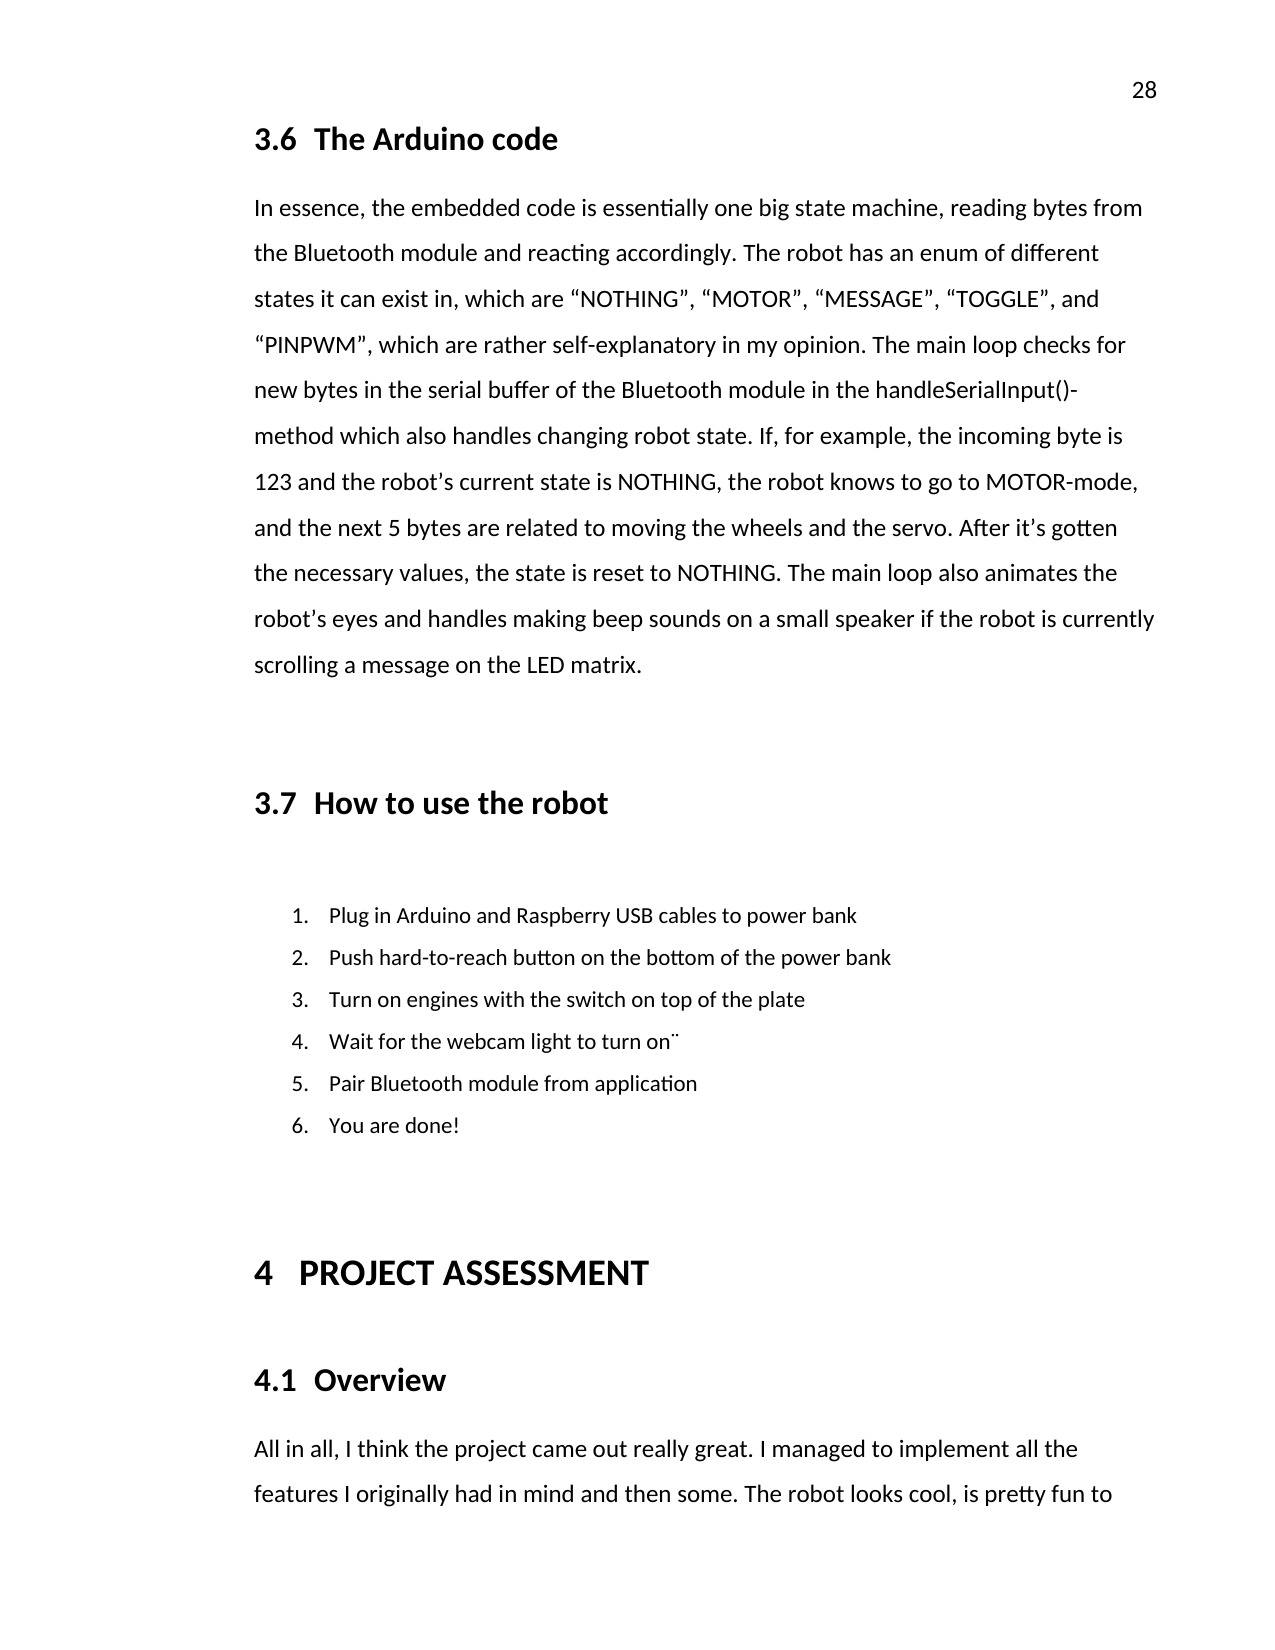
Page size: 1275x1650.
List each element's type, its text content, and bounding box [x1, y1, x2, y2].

subtitle Project assessment [254, 1249, 1157, 1295]
subtitle The Arduino code [254, 118, 1157, 159]
list Push hard-to-reach button on the bottom of the power bank [291, 943, 1157, 971]
list Wait for the webcam light to turn on¨ [291, 1027, 1157, 1055]
list You are done! [291, 1111, 1157, 1139]
subtitle Overview [254, 1359, 1157, 1400]
list Plug in Arduino and Raspberry USB cables to power bank [291, 901, 1157, 929]
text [254, 1433, 1157, 1509]
subtitle How to use the robot [254, 782, 1157, 823]
list Pair Bluetooth module from application [291, 1069, 1157, 1097]
list Turn on engines with the switch on top of the plate [291, 985, 1157, 1013]
text In essence, the embedded code is essentially one big state machine, reading bytes from the Bluetooth module and reacting accordingly. The robot has an enum of different states it can exist in, which are “NOTHING”, “MOTOR”, “MESSAGE”, “TOGGLE”, and “PINPWM”, which are rather self-explanatory in my opinion. The main loop checks for new bytes in the serial buffer of the Bluetooth module in the handleSerialInput()-method which also handles changing robot state. If, for example, the incoming byte is 123 and the robot’s current state is NOTHING, the robot knows to go to MOTOR-mode, and the next 5 bytes are related to moving the wheels and the servo. After it’s gotten the necessary values, the state is reset to NOTHING. The main loop also animates the robot’s eyes and handles making beep sounds on a small speaker if the robot is currently scrolling a message on the LED matrix. [254, 192, 1157, 679]
